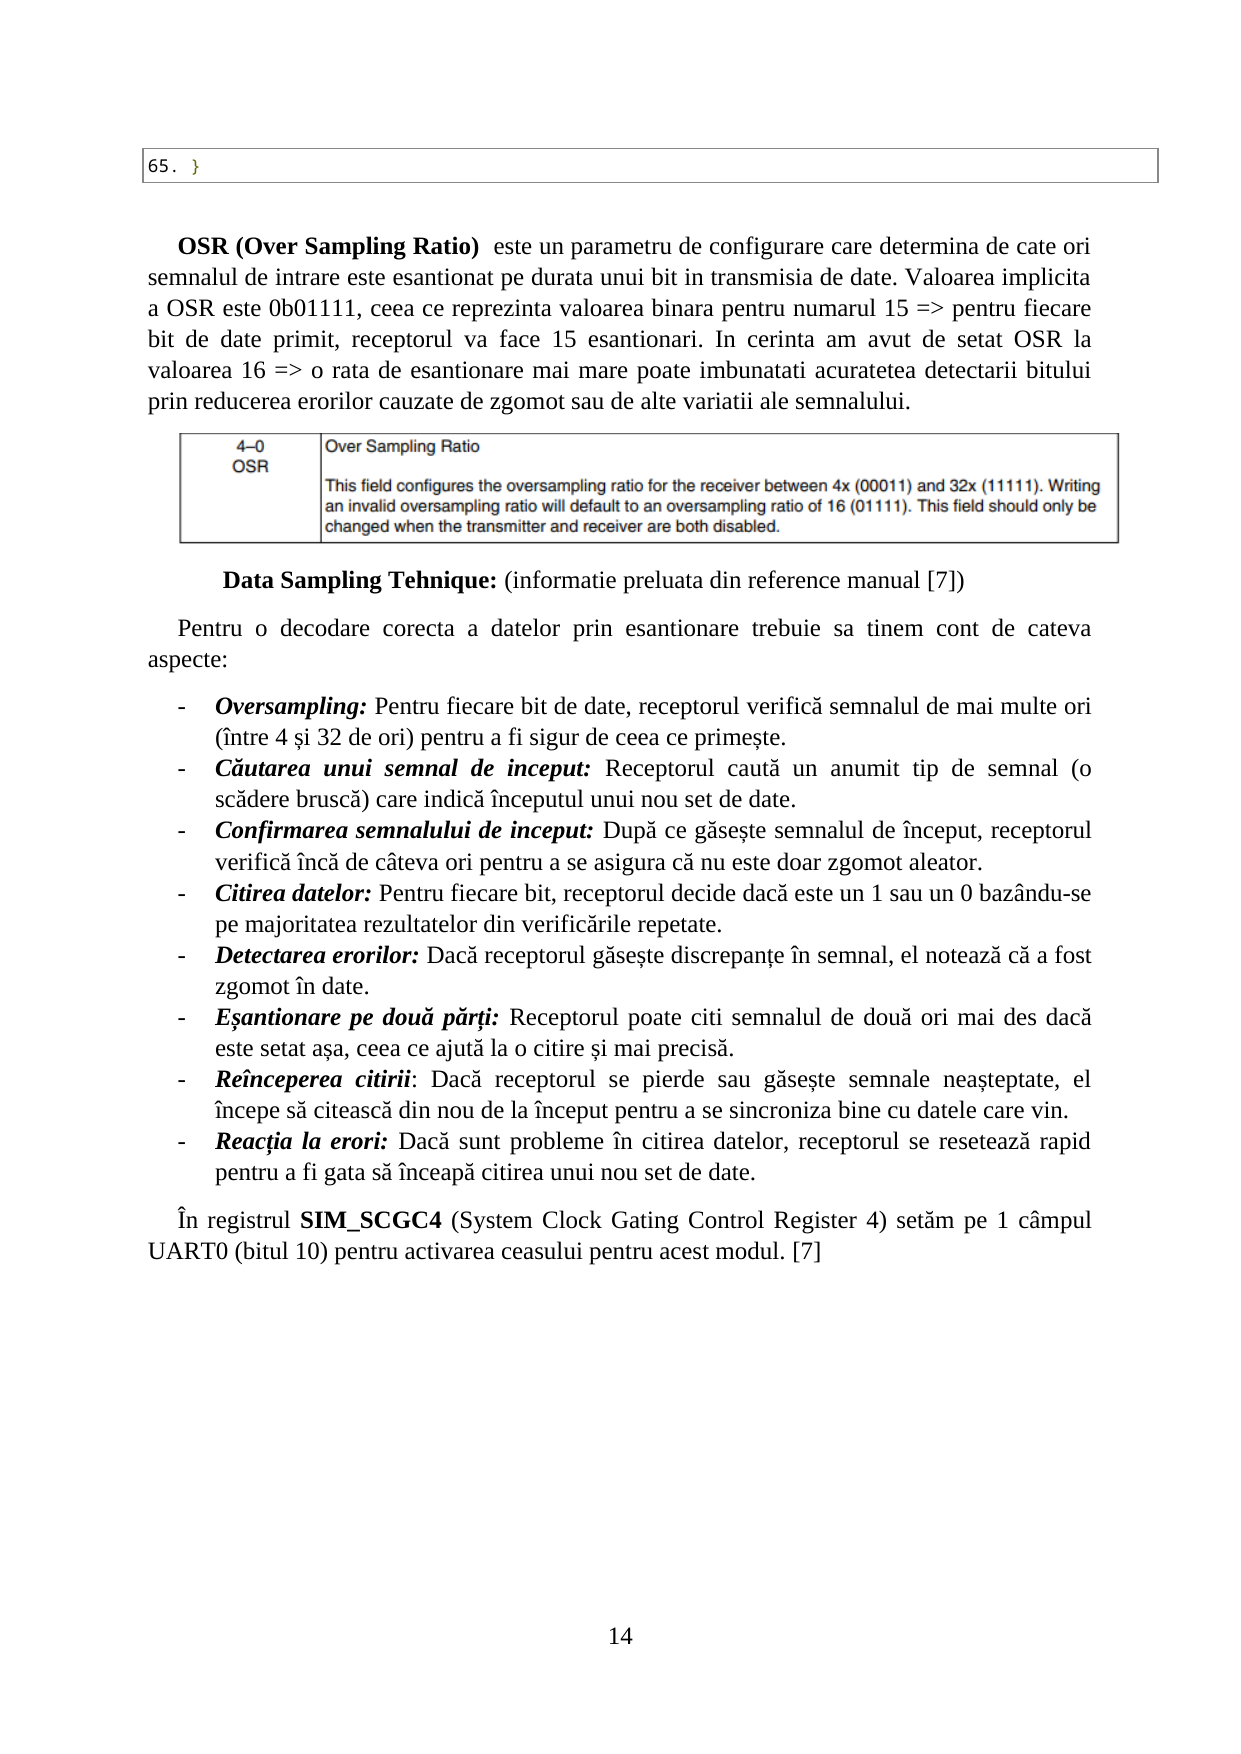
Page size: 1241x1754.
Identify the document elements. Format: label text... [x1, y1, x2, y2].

list Confirmarea semnalului de inceput: După ce găsește semnalul de început, receptorul verifică încă de câteva ori pentru a se asigura că nu este doar zgomot aleator. [177, 816, 1092, 875]
list Căutarea unui semnal de inceput: Receptorul caută un anumit tip de semnal (o scădere bruscă) care indică începutul unui nou set de date. [177, 753, 1092, 813]
list Reacția la erori: Dacă sunt probleme în citirea datelor, receptorul se resetează rapid pentru a fi gata să înceapă citirea unui nou set de date. [177, 1126, 1092, 1186]
text Pentru o decodare corecta a datelor prin esantionare trebuie sa tinem cont de cateva aspecte: [148, 613, 1092, 672]
list Detectarea erorilor: Dacă receptorul găsește discrepanțe în semnal, el notează că a fost zgomot în date. [177, 940, 1092, 999]
list Citirea datelor: Pentru fiecare bit, receptorul decide dacă este un 1 sau un 0 bazându-se pe majoritatea rezultatelor din verificările repetate. [177, 878, 1092, 937]
list Oversampling: Pentru fiecare bit de date, receptorul verifică semnalul de mai multe ori (între 4 și 32 de ori) pentru a fi sigur de ceea ce primește. [177, 691, 1092, 751]
text 65. } [144, 149, 1157, 182]
picture [177, 433, 1123, 546]
text Data Sampling Tehnique: (informatie preluata din reference manual) [148, 565, 1092, 594]
text În registrul SIM_SCGC4 (System Clock Gating Control Register 4) setăm pe 1 câmpul UART0 (bitul 10) pentru activarea ceasului pentru acest modul. [148, 1205, 1092, 1264]
list Eșantionare pe două părți: Receptorul poate citi semnalul de două ori mai des dacă este setat așa, ceea ce ajută la o citire și mai precisă. [177, 1002, 1092, 1062]
text OSR (Over Sampling Ratio) este un parametru de configurare care determina de cate ori semnalul de intrare este esantionat pe durata unui bit in transmisia de date. Valoarea implicita a OSR este 0b01111, ceea ce reprezinta valoarea binara pentru numarul 15 => pentru fiecare bit de date primit, receptorul va face 15 esantionari. In cerinta am avut de setat OSR la valoarea 16 => o rata de esantionare mai mare poate imbunatati acuratetea detectarii bitului prin reducerea erorilor cauzate de zgomot sau de alte variatii ale semnalului. [148, 231, 1092, 415]
list Reînceperea citirii: Dacă receptorul se pierde sau găsește semnale neașteptate, el începe să citească din nou de la început pentru a se sincroniza bine cu datele care vin. [177, 1064, 1092, 1124]
